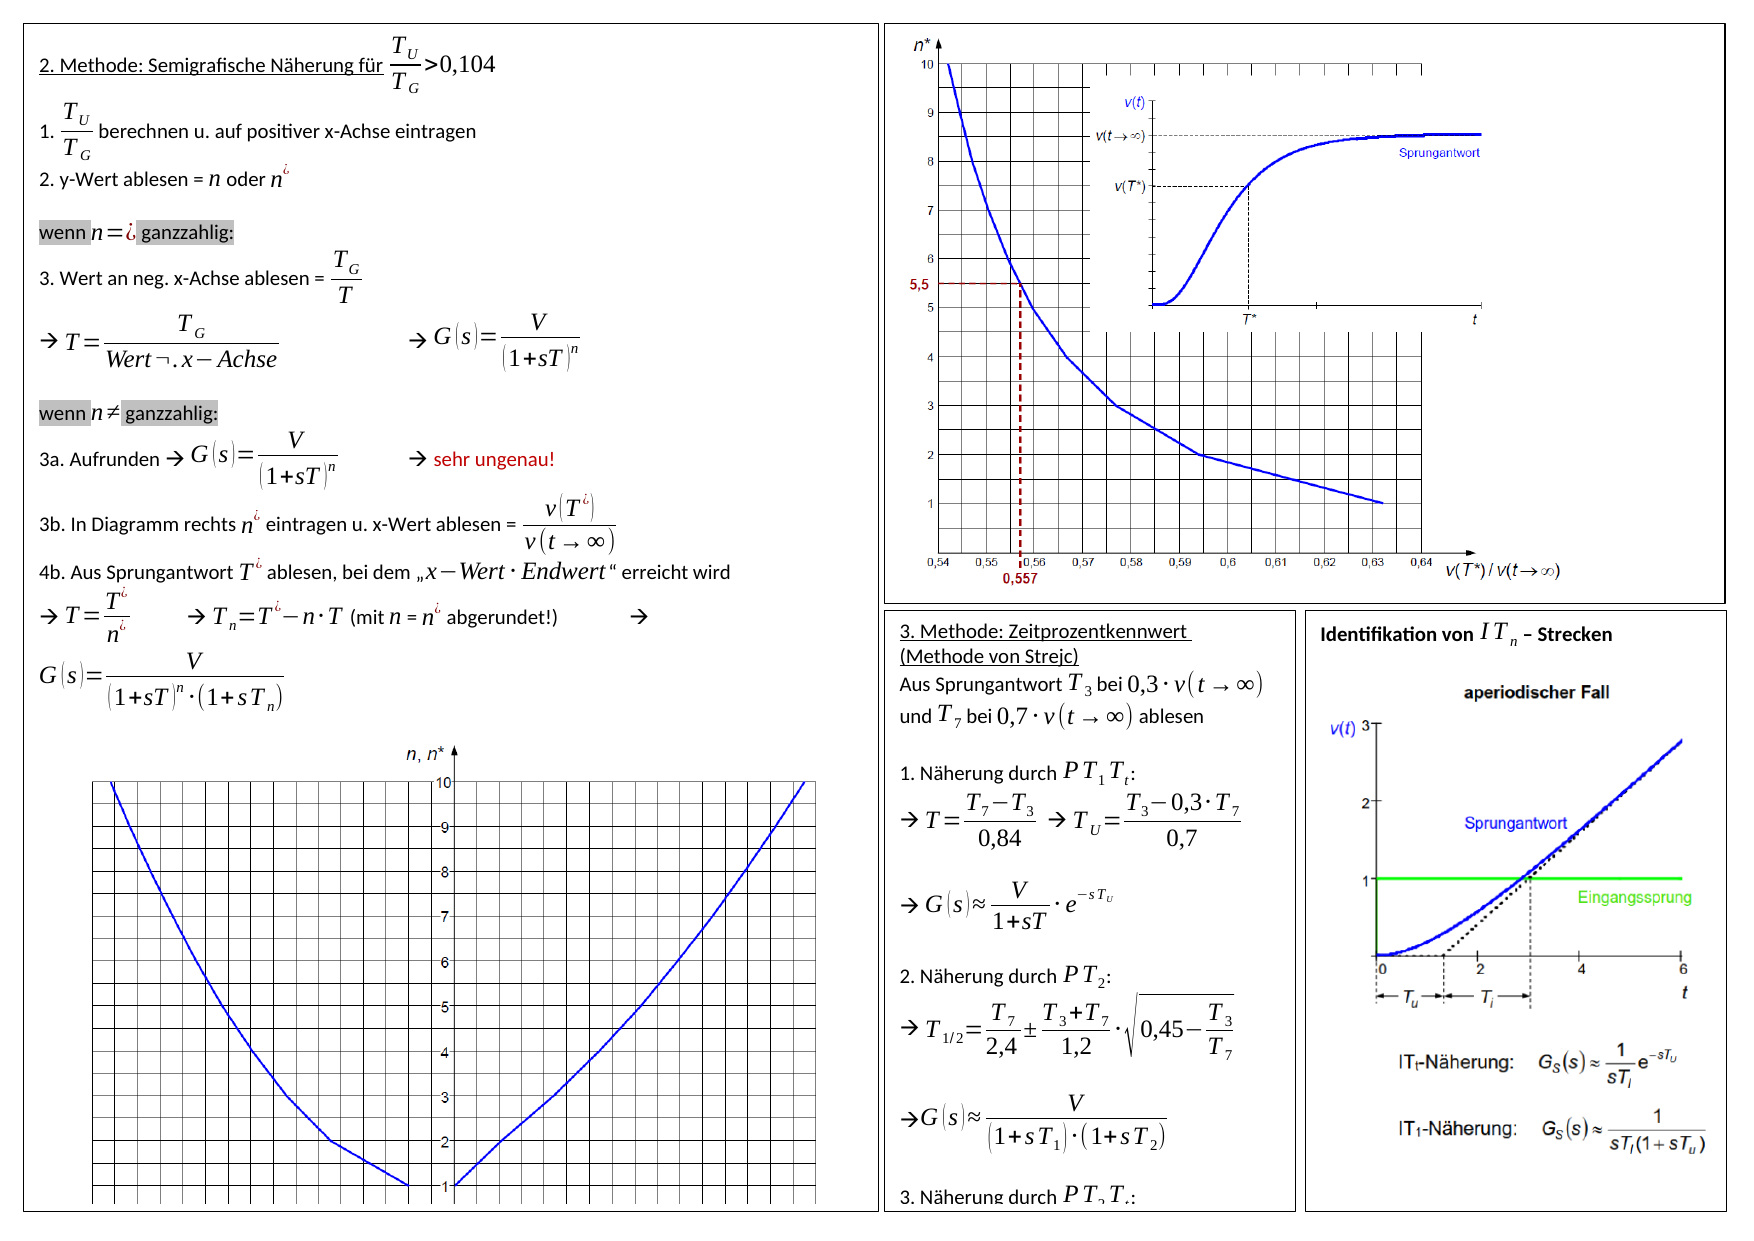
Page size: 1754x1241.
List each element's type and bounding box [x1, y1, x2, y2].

picture [1320, 667, 1711, 1165]
picture [38, 740, 863, 1204]
picture [899, 31, 1564, 588]
